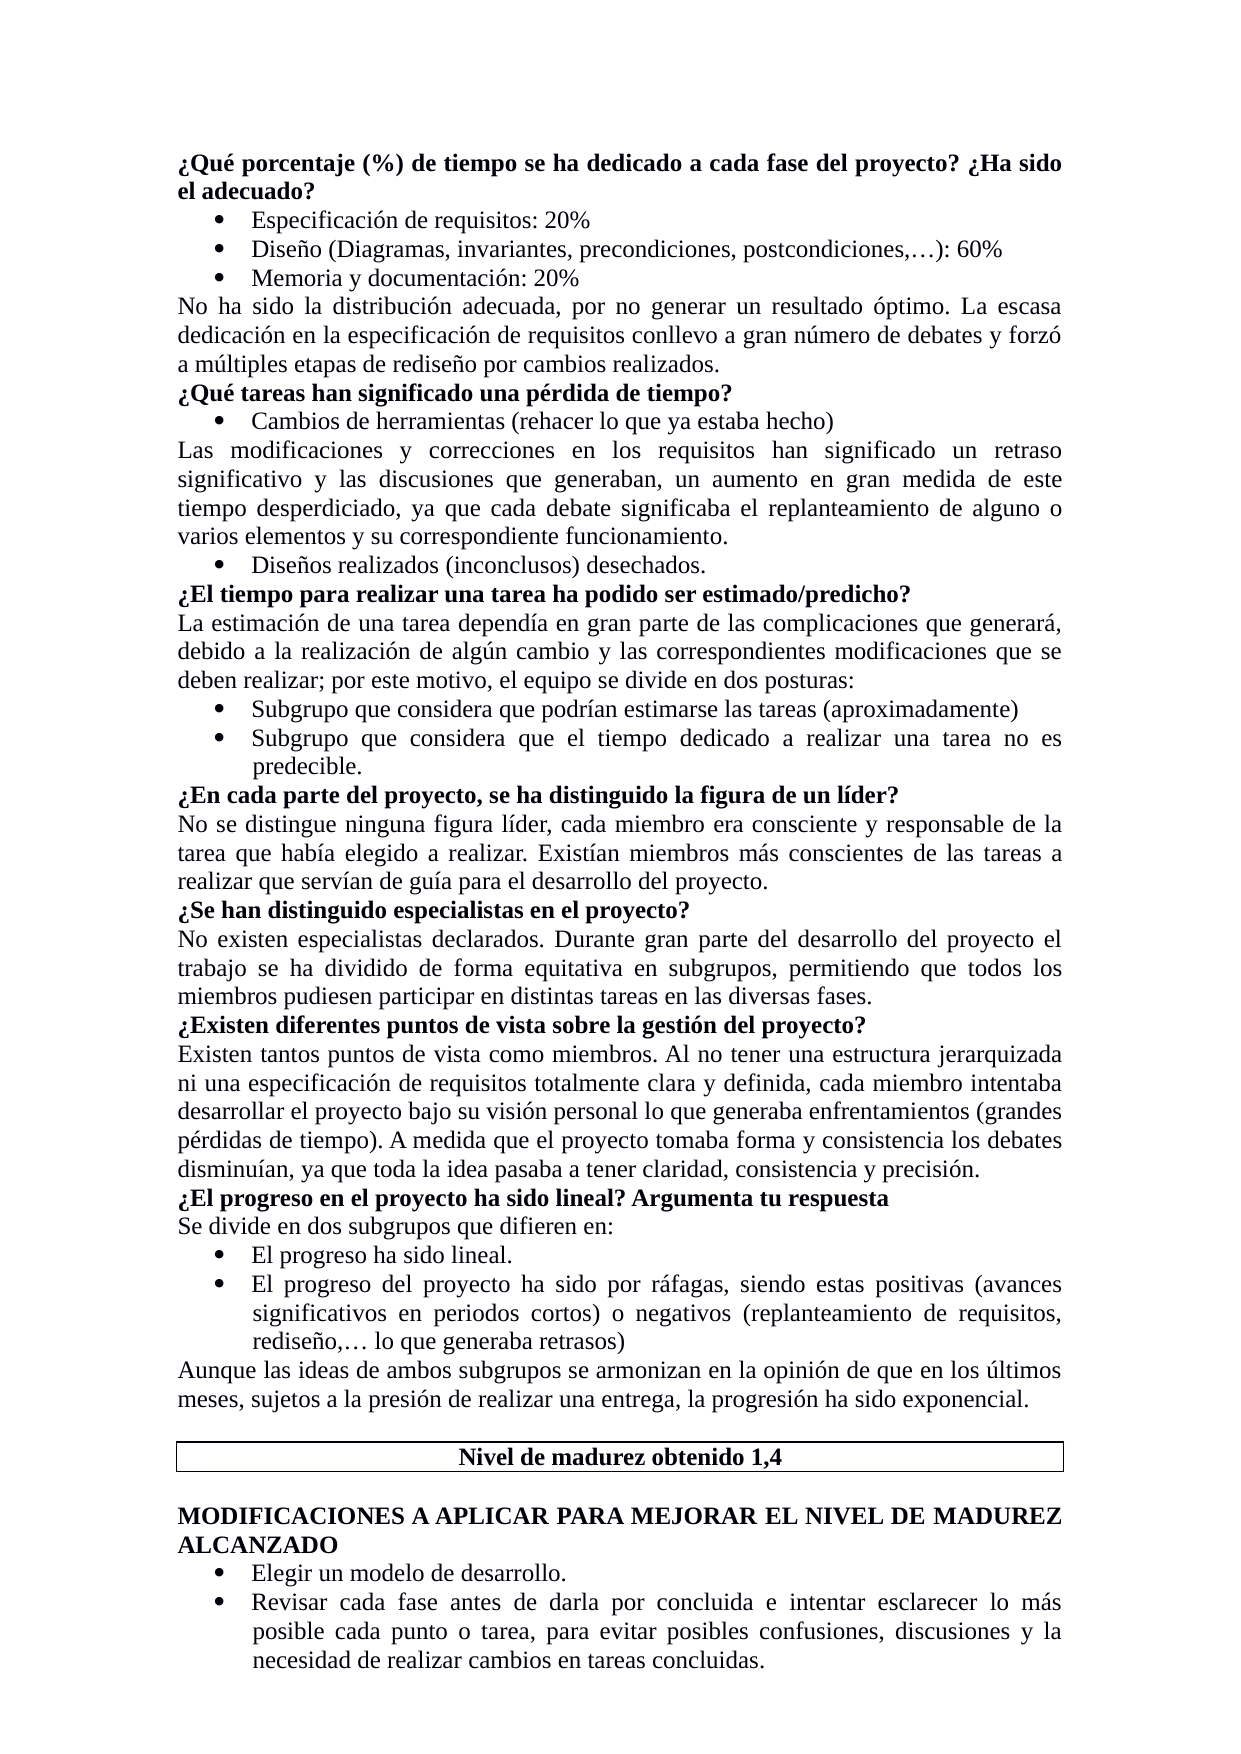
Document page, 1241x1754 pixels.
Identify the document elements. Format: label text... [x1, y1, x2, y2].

text ¿Se han distinguido especialistas en el proyecto? [177, 895, 1063, 924]
text ¿En cada parte del proyecto, se ha distinguido la figura de un líder? [177, 780, 1063, 809]
text MODIFICACIONES A APLICAR PARA MEJORAR EL NIVEL DE MADUREZ ALCANZADO [177, 1501, 1063, 1558]
text Las modificaciones y correcciones en los requisitos han significado un retraso significativo y las discusiones que generaban, un aumento en gran medida de este tiempo desperdiciado, ya que cada debate significaba el replanteamiento de alguno o varios elementos y su correspondiente funcionamiento. [177, 435, 1063, 550]
list El progreso del proyecto ha sido por ráfagas, siendo estas positivas (avances significativos en periodos cortos) o negativos (replanteamiento de requisitos, rediseño,… lo que generaba retrasos) [215, 1269, 1063, 1355]
list Diseño (Diagramas, invariantes, precondiciones, postcondiciones,…): 60% [215, 234, 1063, 263]
text Se divide en dos subgrupos que difieren en: [177, 1211, 1063, 1240]
text ¿Qué porcentaje (%) de tiempo se ha dedicado a cada fase del proyecto? ¿Ha sido el adecuado? [177, 148, 1063, 205]
list Especificación de requisitos: 20% [215, 205, 1063, 234]
list Cambios de herramientas (rehacer lo que ya estaba hecho) [215, 406, 1063, 435]
text La estimación de una tarea dependía en gran parte de las complicaciones que generará, debido a la realización de algún cambio y las correspondientes modificaciones que se deben realizar; por este motivo, el equipo se divide en dos posturas: [177, 608, 1063, 694]
list El progreso ha sido lineal. [215, 1240, 1063, 1269]
text ¿Qué tareas han significado una pérdida de tiempo? [177, 378, 1063, 406]
list Subgrupo que considera que el tiempo dedicado a realizar una tarea no es predecible. [215, 723, 1063, 780]
list Diseños realizados (inconclusos) desechados. [215, 550, 1063, 579]
list Revisar cada fase antes de darla por concluida e intentar esclarecer lo más posible cada punto o tarea, para evitar posibles confusiones, discusiones y la necesidad de realizar cambios en tareas concluidas. [215, 1587, 1063, 1673]
text Aunque las ideas de ambos subgrupos se armonizan en la opinión de que en los últimos meses, sujetos a la presión de realizar una entrega, la progresión ha sido exponencial. [177, 1355, 1063, 1413]
text ¿El progreso en el proyecto ha sido lineal? Argumenta tu respuesta [177, 1183, 1063, 1211]
list Memoria y documentación: 20% [215, 263, 1063, 291]
text No existen especialistas declarados. Durante gran parte del desarrollo del proyecto el trabajo se ha dividido de forma equitativa en subgrupos, permitiendo que todos los miembros pudiesen participar en distintas tareas en las diversas fases. [177, 924, 1063, 1010]
text No se distingue ninguna figura líder, cada miembro era consciente y responsable de la tarea que había elegido a realizar. Existían miembros más conscientes de las tareas a realizar que servían de guía para el desarrollo del proyecto. [177, 809, 1063, 895]
list Elegir un modelo de desarrollo. [215, 1558, 1063, 1587]
list Subgrupo que considera que podrían estimarse las tareas (aproximadamente) [215, 694, 1063, 723]
text ¿Existen diferentes puntos de vista sobre la gestión del proyecto? [177, 1010, 1063, 1039]
text No ha sido la distribución adecuada, por no generar un resultado óptimo. La escasa dedicación en la especificación de requisitos conllevo a gran número de debates y forzó a múltiples etapas de rediseño por cambios realizados. [177, 291, 1063, 378]
text ¿El tiempo para realizar una tarea ha podido ser estimado/predicho? [177, 579, 1063, 608]
text Existen tantos puntos de vista como miembros. Al no tener una estructura jerarquizada ni una especificación de requisitos totalmente clara y definida, cada miembro intentaba desarrollar el proyecto bajo su visión personal lo que generaba enfrentamientos (grandes pérdidas de tiempo). A medida que el proyecto tomaba forma y consistencia los debates disminuían, ya que toda la idea pasaba a tener claridad, consistencia y precisión. [177, 1039, 1063, 1183]
text Nivel de madurez obtenido 1,4 [177, 1443, 1063, 1471]
